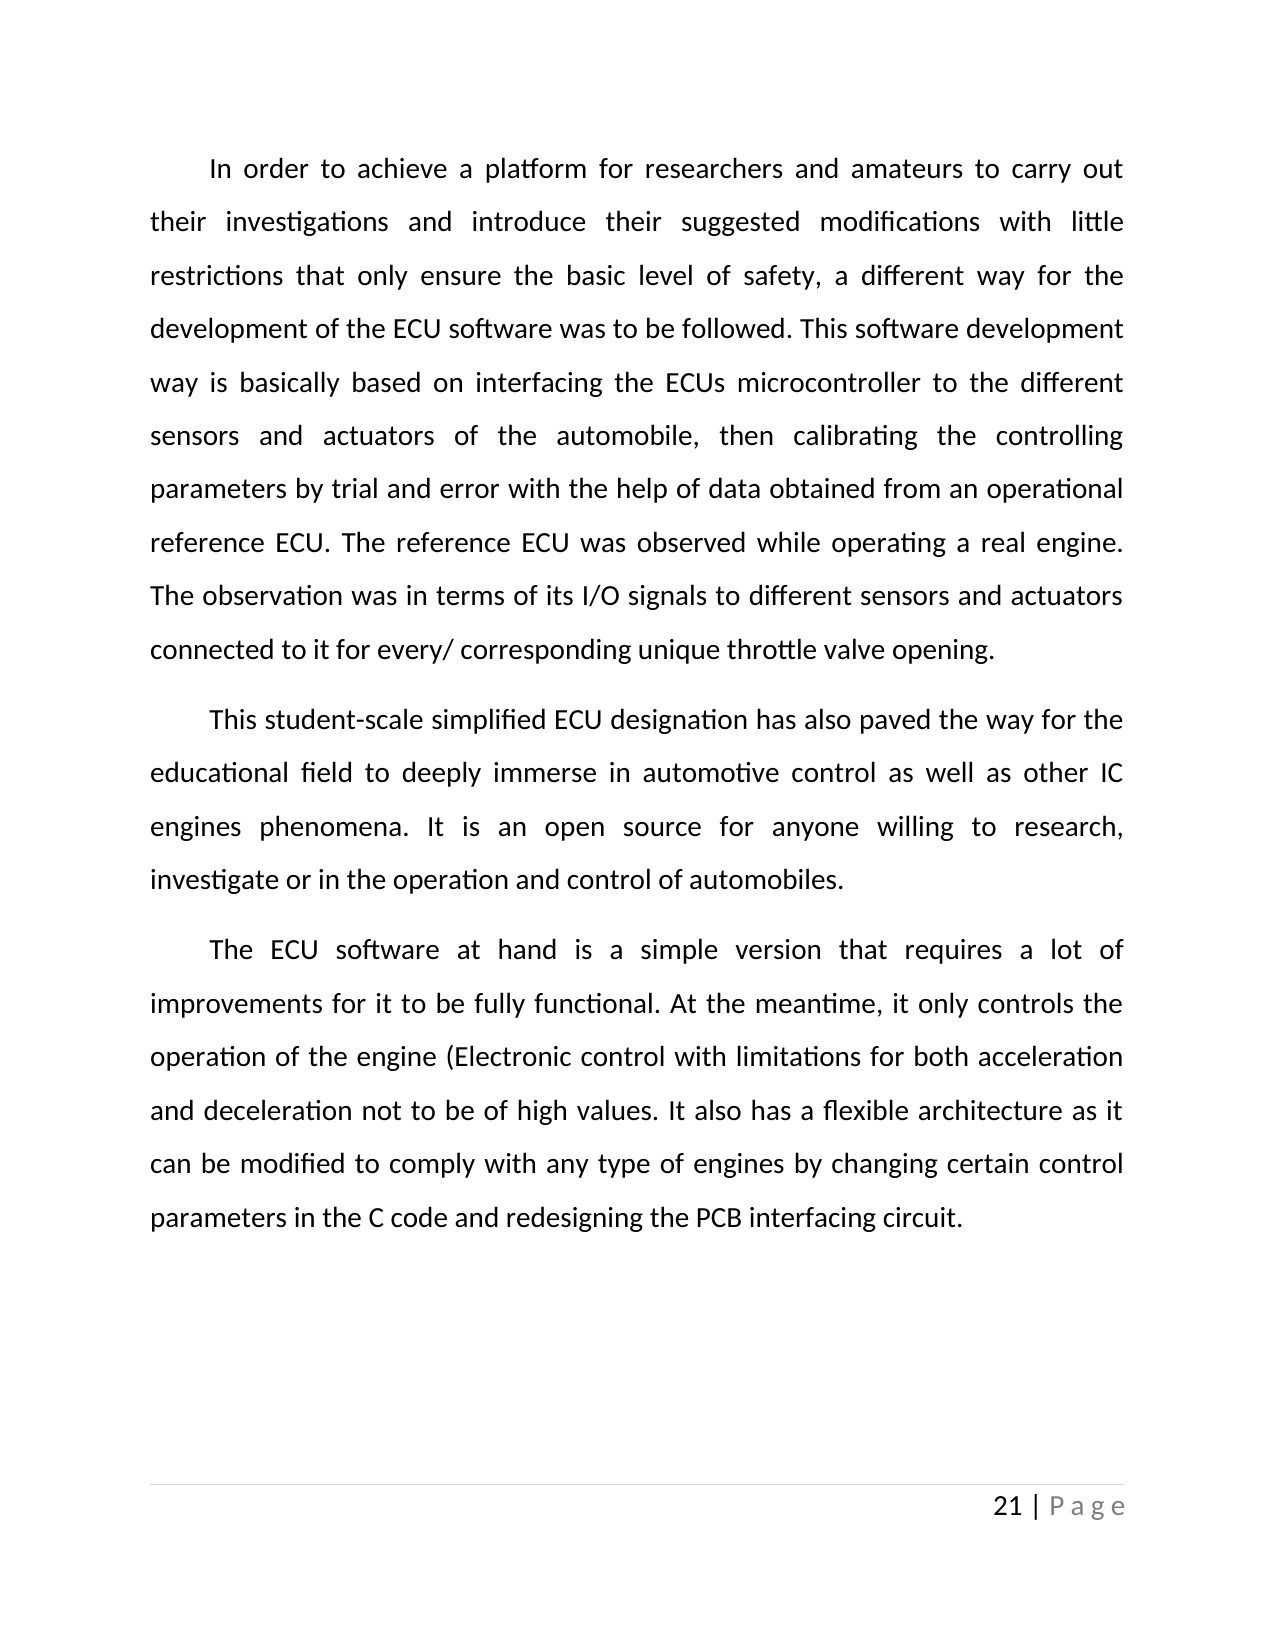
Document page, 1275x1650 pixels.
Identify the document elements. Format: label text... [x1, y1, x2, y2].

text In order to achieve a platform for researchers and amateurs to carry out their investigations and introduce their suggested modifications with little restrictions that only ensure the basic level of safety, a different way for the development of the ECU software was to be followed. This software development way is basically based on interfacing the ECUs microcontroller to the different sensors and actuators of the automobile, then calibrating the controlling parameters by trial and error with the help of data obtained from an operational reference ECU. The reference ECU was observed while operating a real engine. The observation was in terms of its I/O signals to different sensors and actuators connected to it for every/ corresponding unique throttle valve opening. [150, 150, 1125, 667]
text The ECU software at hand is a simple version that requires a lot of improvements for it to be fully functional. At the meantime, it only controls the operation of the engine (Electronic control with limitations for both acceleration and deceleration not to be of high values. It also has a flexible architecture as it can be modified to comply with any type of engines by changing certain control parameters in the C code and redesigning the PCB interfacing circuit. [150, 931, 1125, 1234]
text This student-scale simplified ECU designation has also paved the way for the educational field to deeply immerse in automotive control as well as other IC engines phenomena. It is an open source for anyone willing to research, investigate or in the operation and control of automobiles. [150, 701, 1125, 897]
